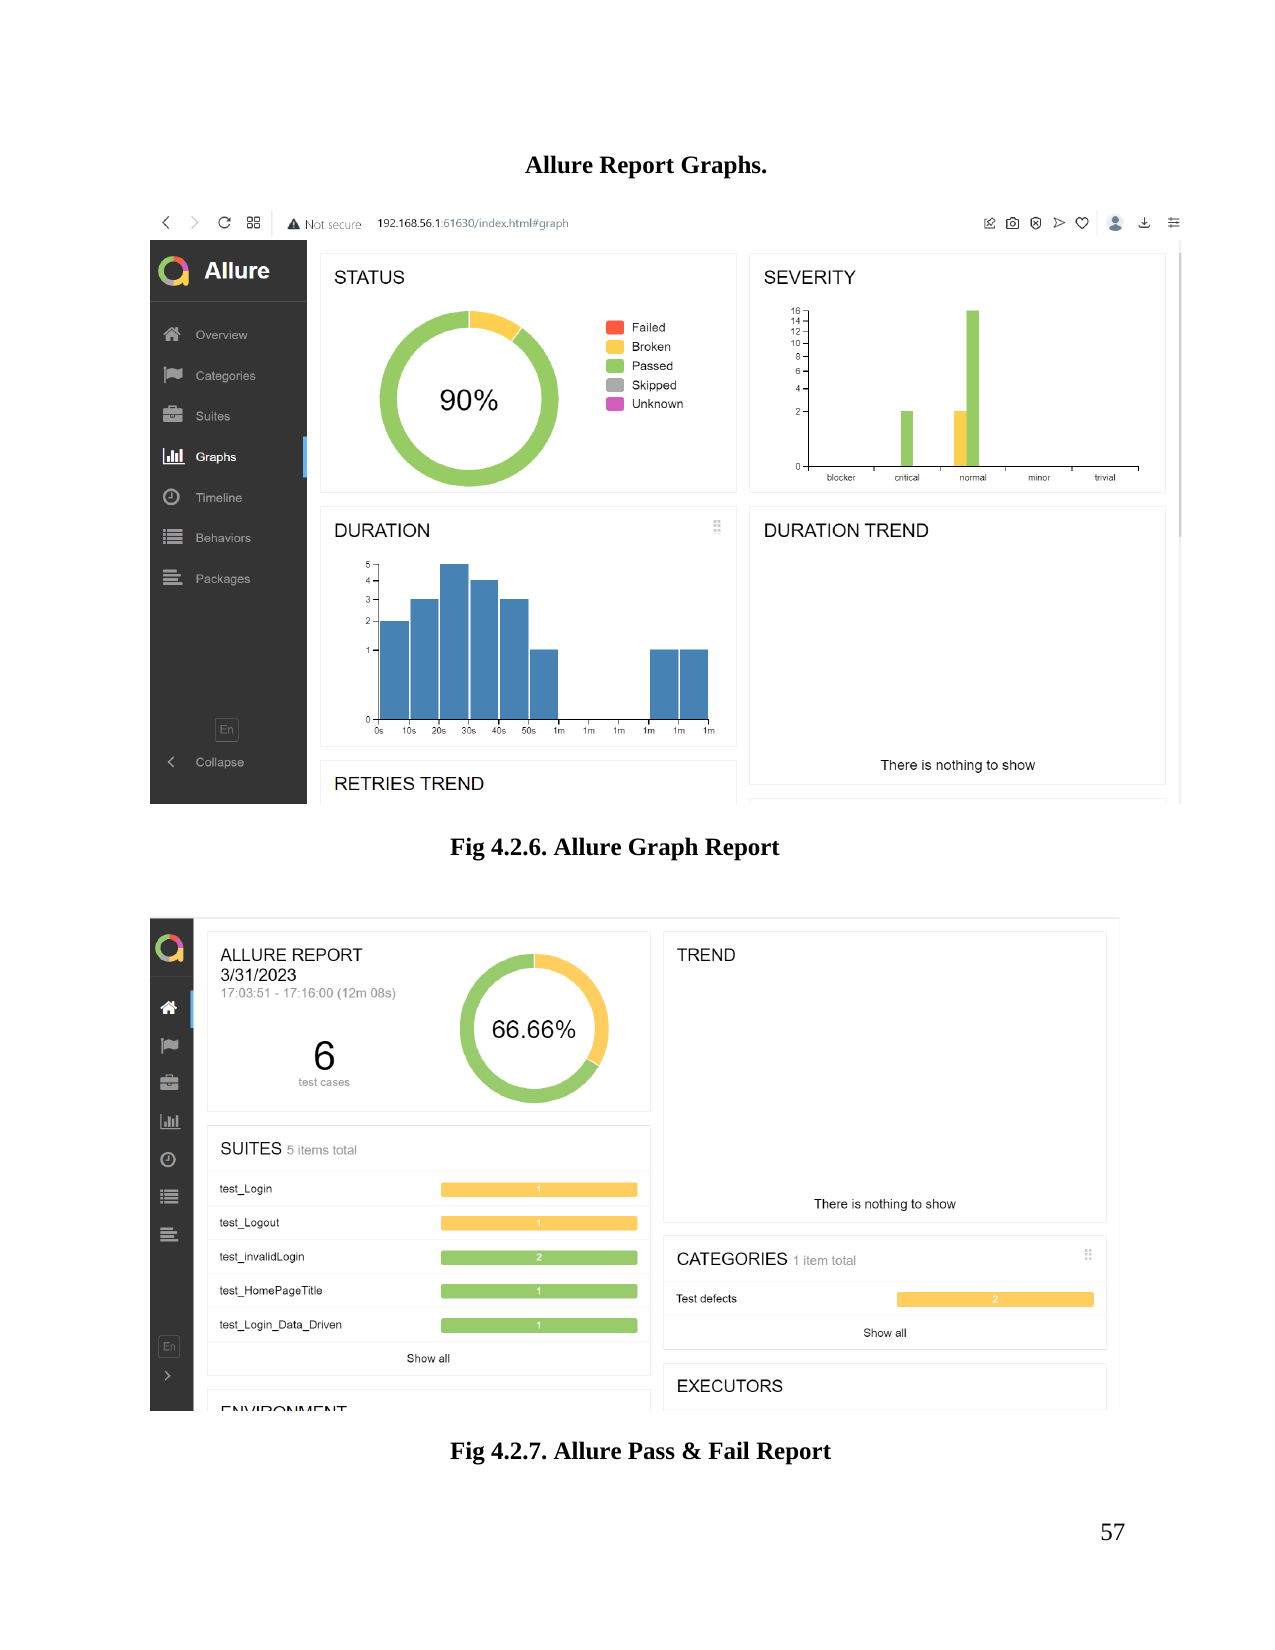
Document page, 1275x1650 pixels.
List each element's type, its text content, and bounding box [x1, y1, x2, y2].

text Allure Report Graphs. [450, 150, 1125, 179]
picture [150, 207, 1182, 804]
text Fig 4.2.6. Allure Graph Report [450, 832, 1125, 861]
picture [150, 915, 1120, 1411]
text Fig 4.2.7. Allure Pass & Fail Report [150, 1436, 1125, 1465]
